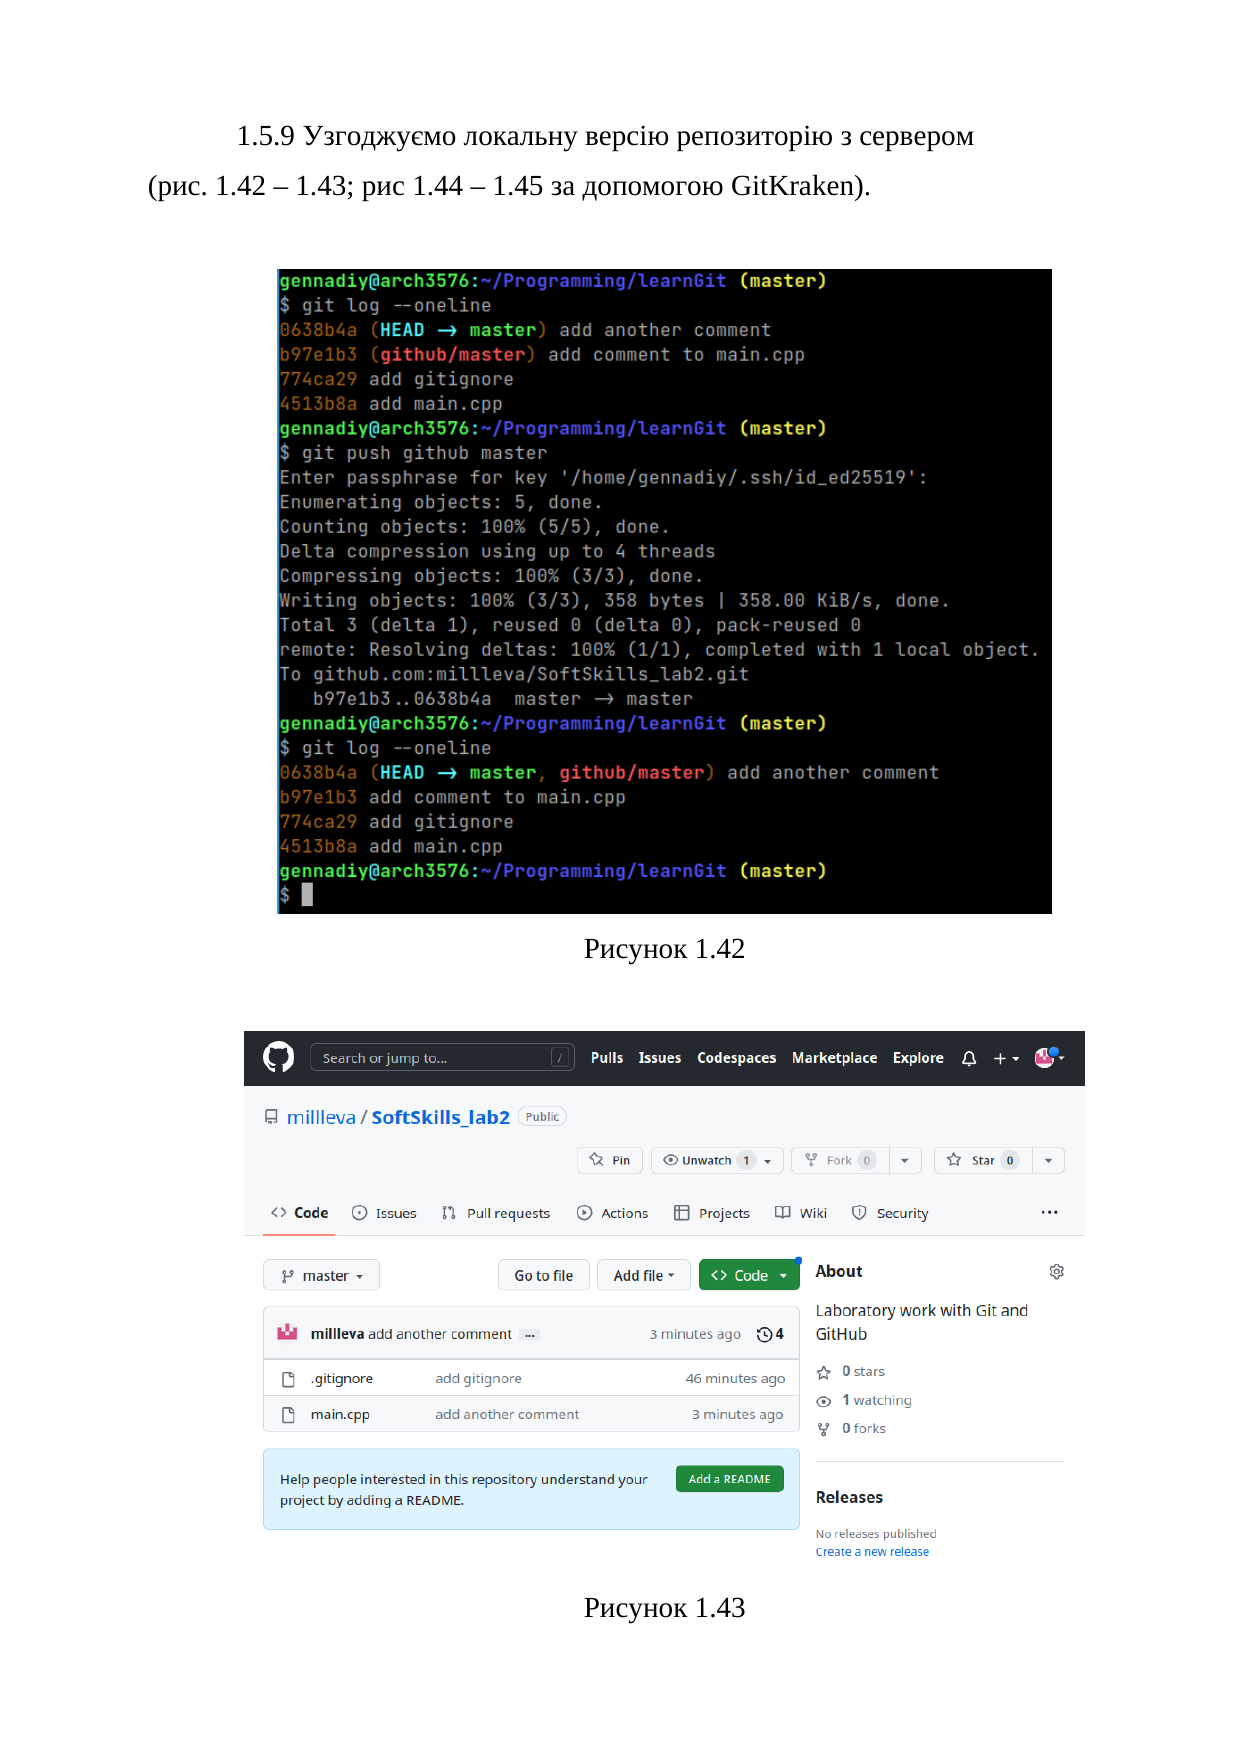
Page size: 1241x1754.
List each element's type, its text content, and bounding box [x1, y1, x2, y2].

text Рисунок 1.42 [148, 931, 1181, 964]
text (рис. 1.42 – 1.43; рис 1.44 – 1.45 за допомогою GitKraken). [148, 168, 1181, 202]
list Узгоджуємо локальну версію репозиторію з сервером [148, 118, 1181, 152]
picture [244, 1031, 1085, 1574]
picture [277, 269, 1052, 914]
text Рисунок 1.43 [148, 1590, 1181, 1623]
